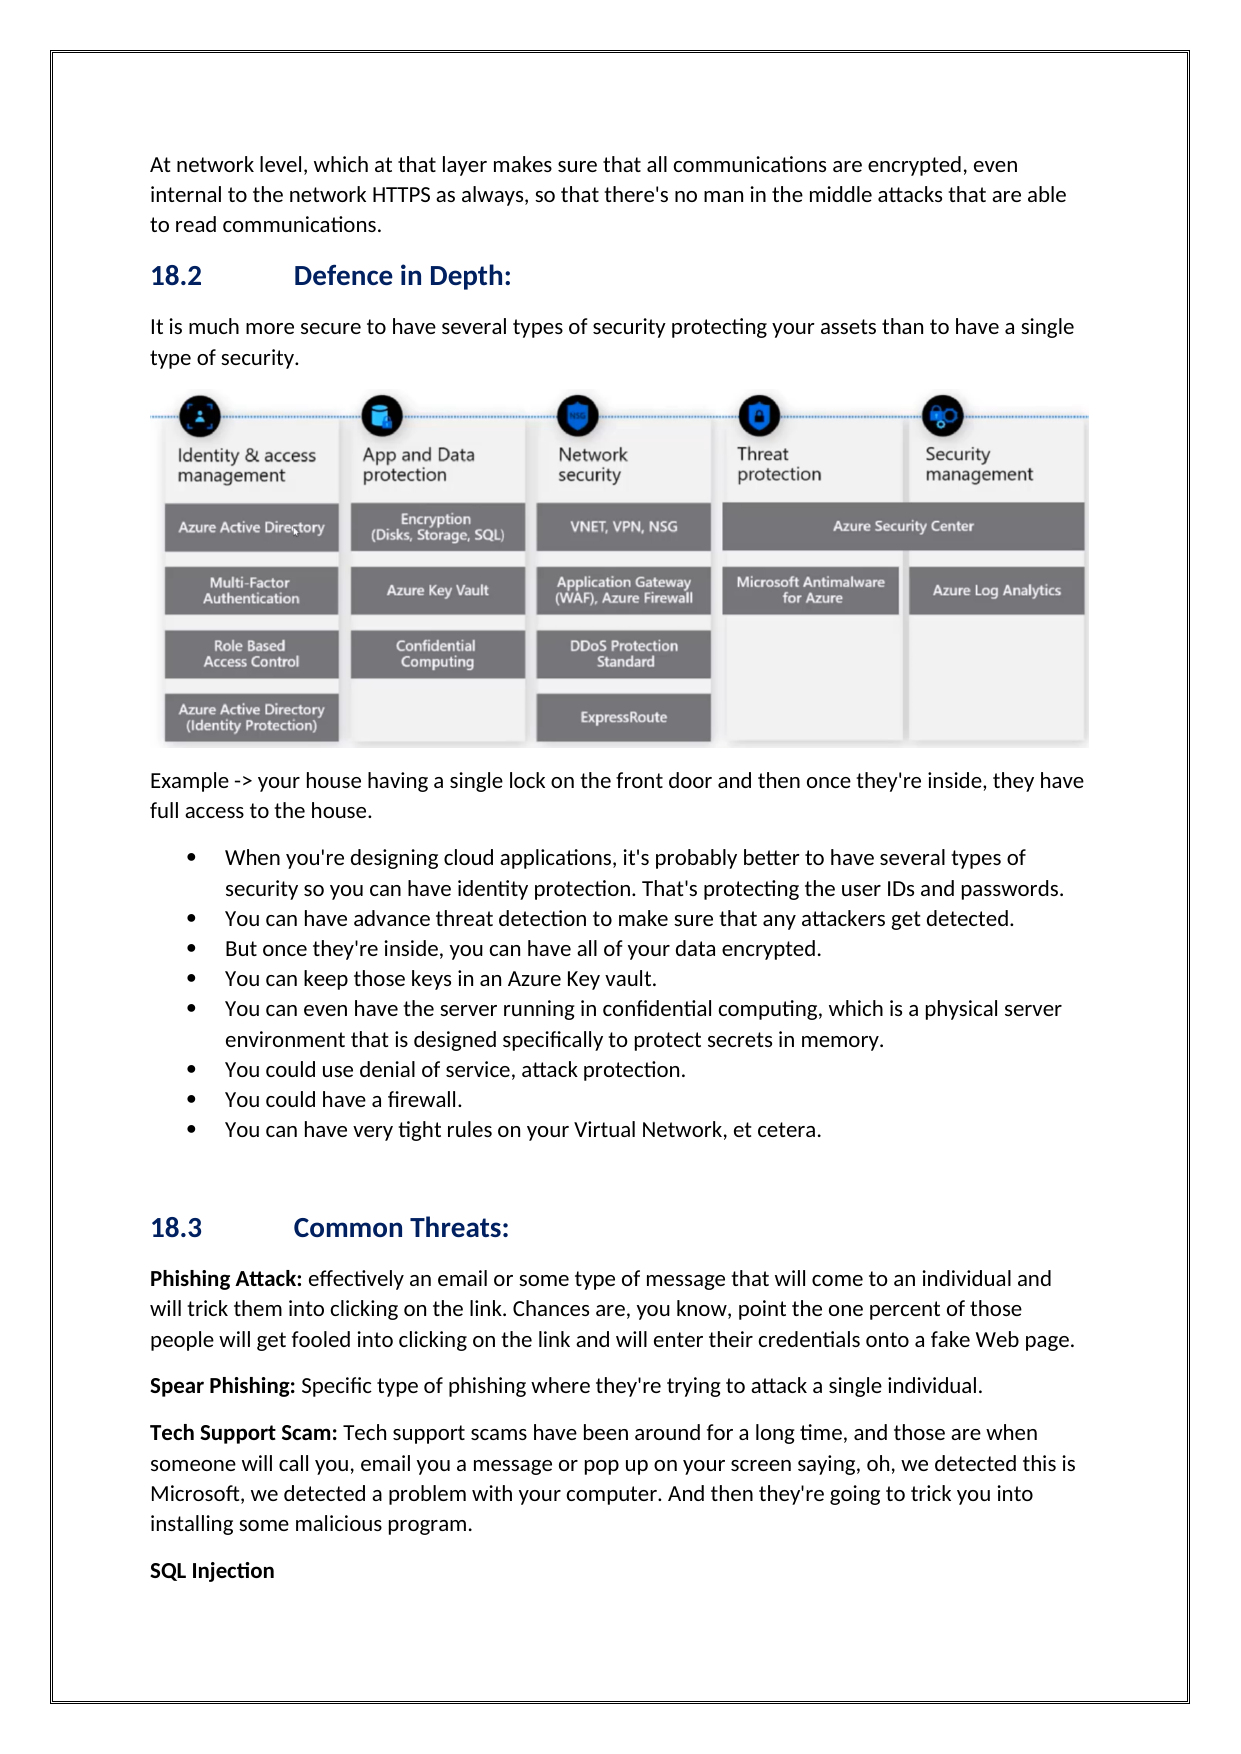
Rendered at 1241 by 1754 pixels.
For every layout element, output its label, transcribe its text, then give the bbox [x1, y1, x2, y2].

list Defence in Depth: [150, 257, 1090, 293]
text At network level, which at that layer makes sure that all communications are encrypted, even internal to the network HTTPS as always, so that there's no man in the middle attacks that are able to read communications. [150, 150, 1090, 238]
text SQL Injection [150, 1556, 1090, 1584]
list You can even have the server running in confidential computing, which is a physical server environment that is designed specifically to protect secrets in memory. [187, 994, 1090, 1053]
picture [150, 389, 1089, 748]
text Example -> your house having a single lock on the front door and then once they're inside, they have full access to the house. [150, 766, 1090, 825]
text Spear Phishing: Specific type of phishing where they're trying to attack a single individual. [150, 1372, 1090, 1399]
text Tech Support Scam: Tech support scams have been around for a long time, and those are when someone will call you, email you a message or pop up on your screen saying, oh, we detected this is Microsoft, we detected a problem with your computer. And then they're going to trick you into installing some malicious program. [150, 1418, 1090, 1537]
list You could have a firewall. [187, 1085, 1090, 1113]
list But once they're inside, you can have all of your data encrypted. [187, 934, 1090, 962]
list You could use denial of service, attack protection. [187, 1055, 1090, 1083]
list You can keep those keys in an Azure Key vault. [187, 964, 1090, 992]
list When you're designing cloud applications, it's probably better to have several types of security so you can have identity protection. That's protecting the user IDs and passwords. [187, 843, 1090, 902]
list You can have advance threat detection to make sure that any attackers get detected. [187, 904, 1090, 932]
list Common Threats: [150, 1209, 1090, 1245]
list You can have very tight rules on your Virtual Network, et cetera. [187, 1115, 1090, 1143]
text It is much more secure to have several types of security protecting your assets than to have a single type of security. [150, 312, 1090, 371]
text Phishing Attack: effectively an email or some type of message that will come to an individual and will trick them into clicking on the link. Chances are, you know, point the one percent of those people will get fooled into clicking on the link and will enter their credentials onto a fake Web page. [150, 1264, 1090, 1353]
